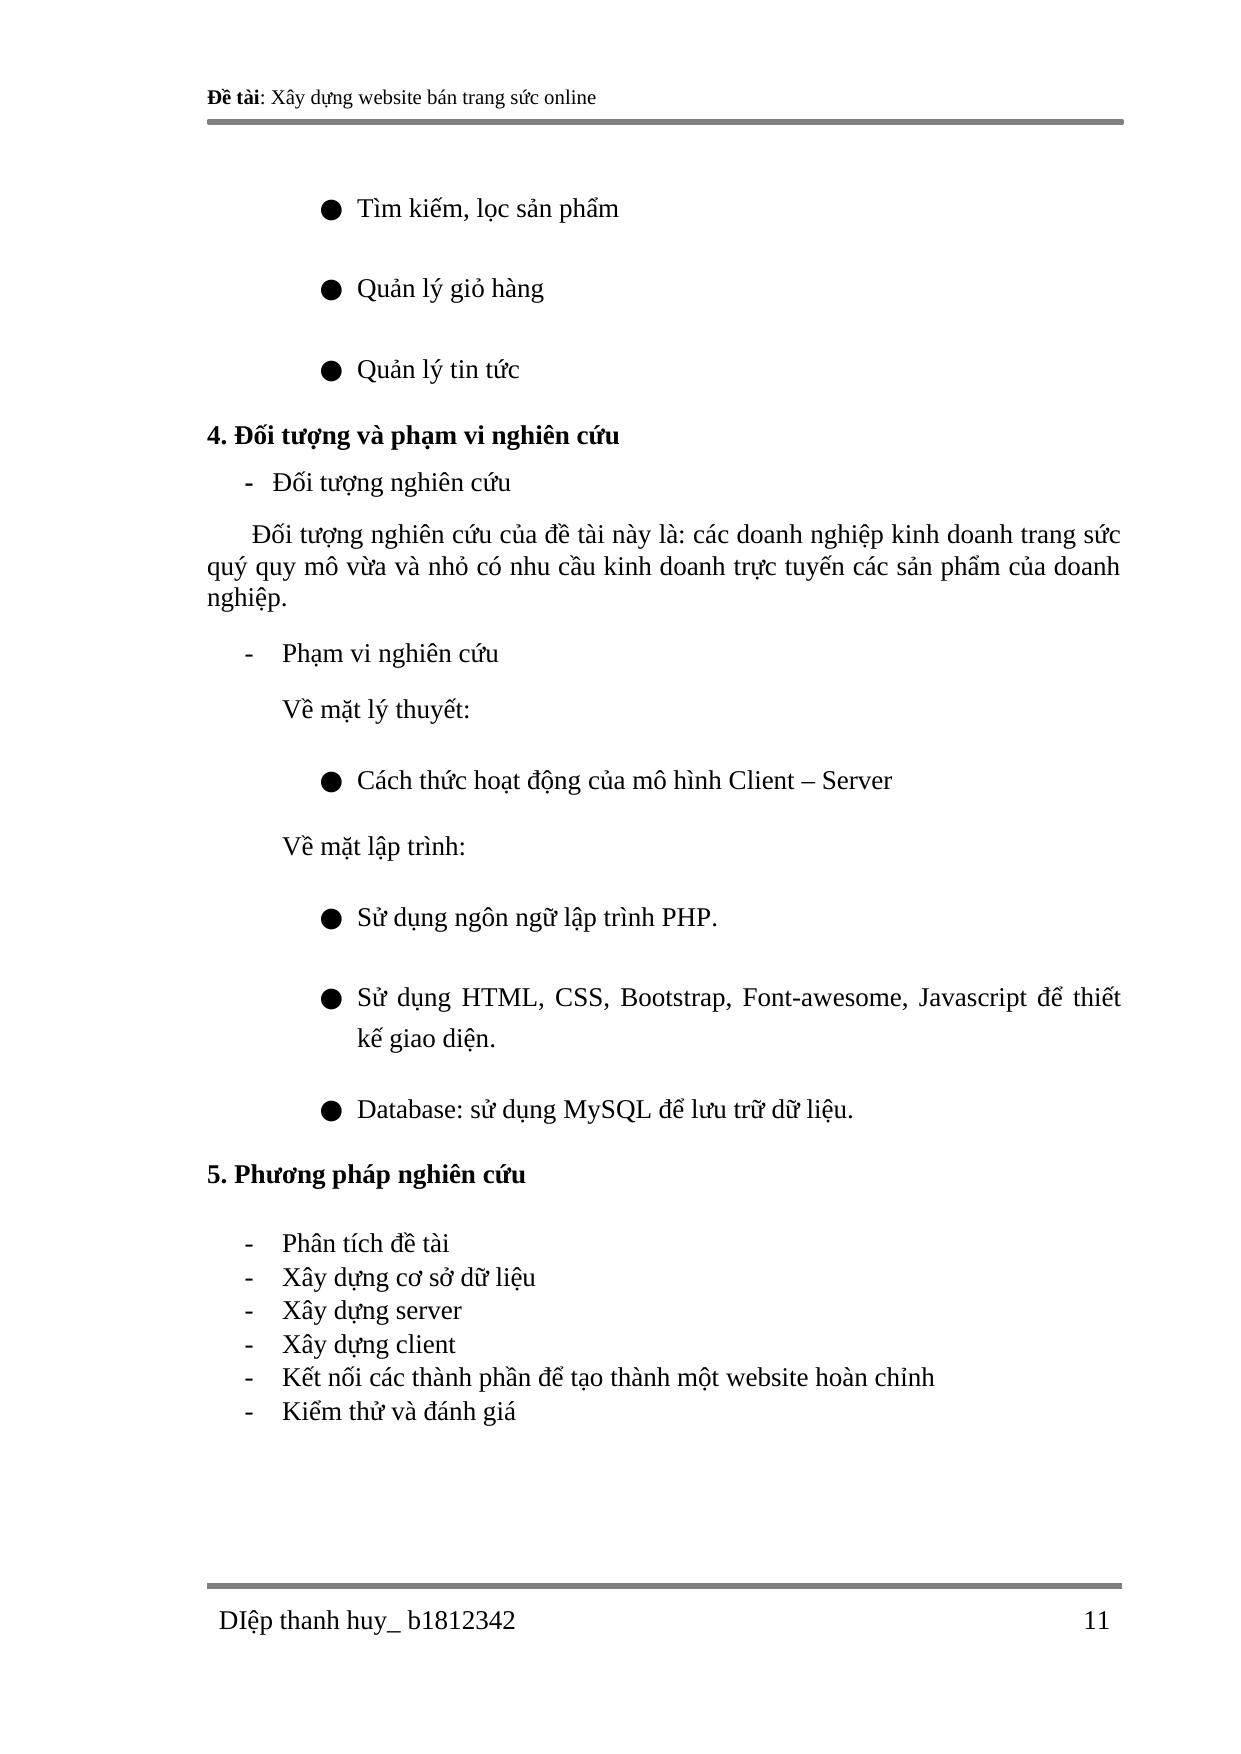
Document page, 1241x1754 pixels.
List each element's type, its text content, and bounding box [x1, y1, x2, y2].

list Phạm vi nghiên cứu [244, 637, 1122, 668]
subtitle 4. Đối tượng và phạm vi nghiên cứu [207, 419, 1122, 450]
list Kết nối các thành phần để tạo thành một website hoàn chỉnh [244, 1361, 1122, 1392]
subtitle 5. Phương pháp nghiên cứu [207, 1159, 1122, 1190]
list Xây dựng cơ sở dữ liệu [244, 1261, 1122, 1292]
list Cách thức hoạt động của mô hình Client – Server [319, 749, 1122, 805]
text Về mặt lý thuyết: [207, 693, 1122, 724]
text Đối tượng nghiên cứu của đề tài này là: các doanh nghiệp kinh doanh trang sức quý quy mô vừa và nhỏ có nhu cầu kinh doanh trực tuyến các sản phẩm của doanh nghiệp. [207, 518, 1122, 612]
list Quản lý tin tức [319, 338, 1122, 394]
list Sử dụng HTML, CSS, Bootstrap, Font-awesome, Javascript để thiết kế giao diện. [319, 966, 1122, 1053]
list Phân tích đề tài [244, 1227, 1122, 1258]
list Kiểm thử và đánh giá [244, 1395, 1122, 1426]
list Xây dựng client [244, 1328, 1122, 1359]
list Sử dụng ngôn ngữ lập trình PHP. [319, 886, 1122, 941]
list Đối tượng nghiên cứu [244, 467, 1122, 498]
list Quản lý giỏ hàng [319, 258, 1122, 313]
list Tìm kiếm, lọc sản phẩm [319, 177, 1122, 233]
text Về mặt lập trình: [207, 830, 1122, 861]
list Xây dựng server [244, 1294, 1122, 1325]
list Database: sử dụng MySQL để lưu trữ dữ liệu. [319, 1078, 1122, 1134]
